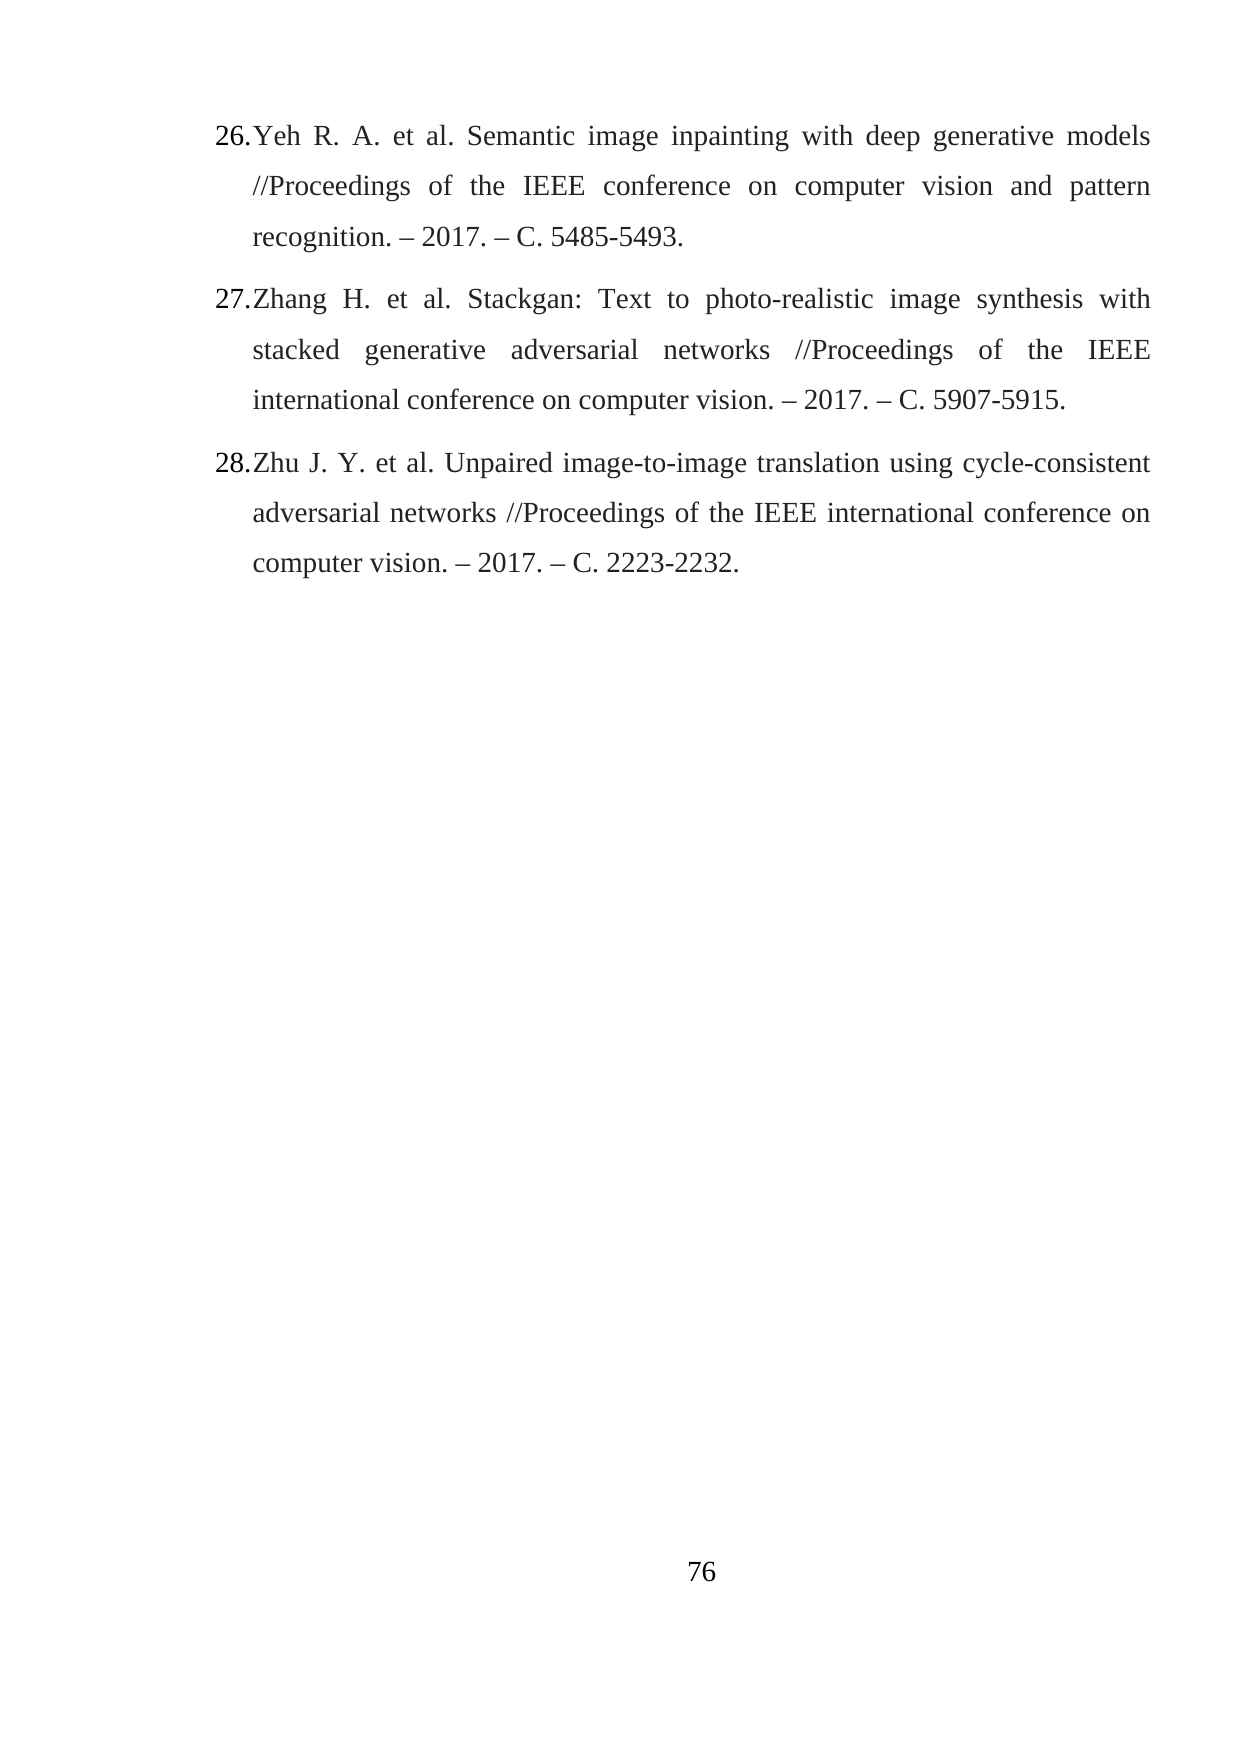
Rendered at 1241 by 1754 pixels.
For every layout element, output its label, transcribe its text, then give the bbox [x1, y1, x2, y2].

list Zhu J. Y. et al. Unpaired image-to-image translation using cycle-consistent adversarial networks //Proceedings of the IEEE international conference on computer vision. – 2017. – С. 2223-2232. [215, 445, 1152, 579]
list Yeh R. A. et al. Semantic image inpainting with deep generative models //Proceedings of the IEEE conference on computer vision and pattern recognition. – 2017. – С. 5485-5493. [215, 118, 1152, 252]
list Zhang H. et al. Stackgan: Text to photo-realistic image synthesis with stacked generative adversarial networks //Proceedings of the IEEE international conference on computer vision. – 2017. – С. 5907-5915. [215, 282, 1152, 416]
